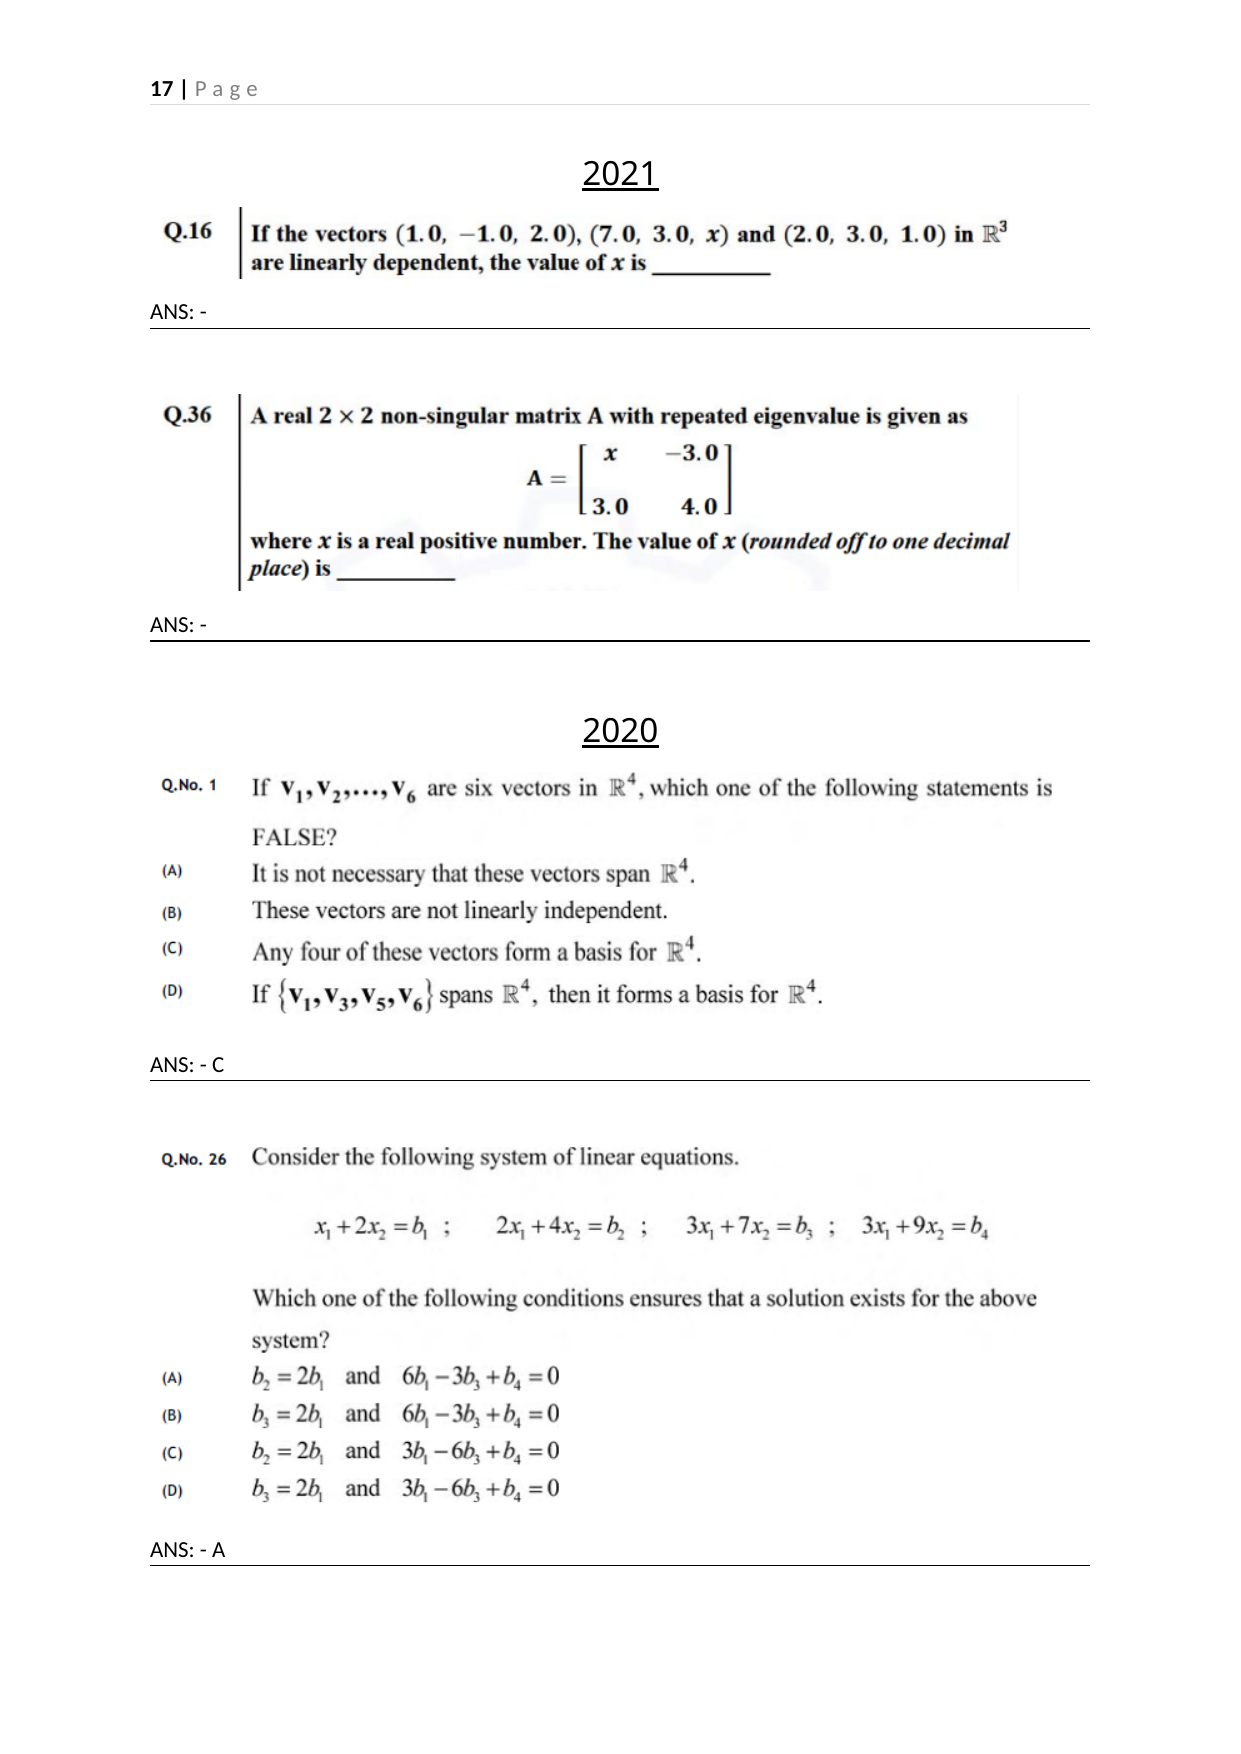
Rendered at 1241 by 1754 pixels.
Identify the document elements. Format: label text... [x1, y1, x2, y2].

picture [150, 1147, 1059, 1516]
subtitle 2020 [150, 707, 1090, 753]
text ANS: - [150, 610, 1090, 640]
picture [150, 394, 1019, 591]
text ANS: - [150, 297, 1090, 328]
subtitle 2021 [150, 150, 1090, 195]
picture [150, 764, 1078, 1031]
picture [150, 207, 1009, 279]
text ANS: - C [150, 1050, 1090, 1080]
text ANS: - A [150, 1535, 1090, 1565]
